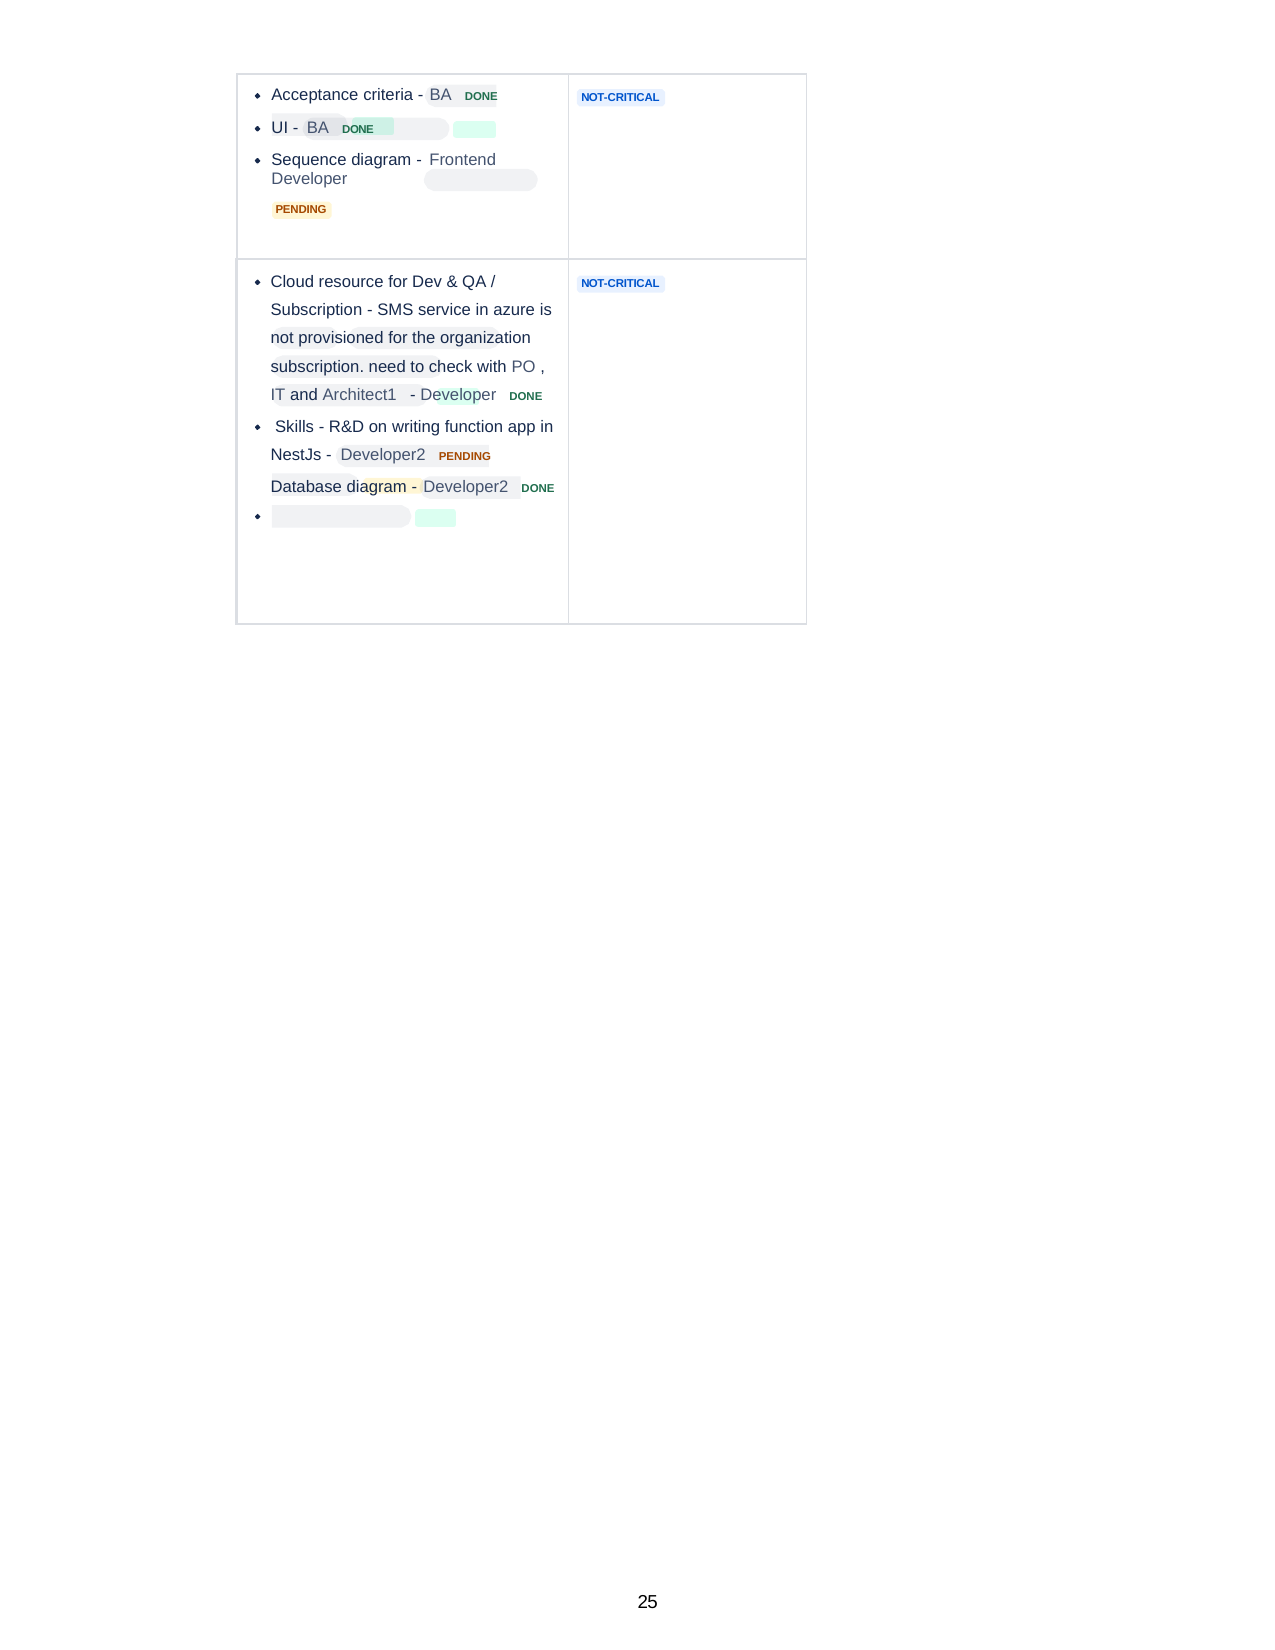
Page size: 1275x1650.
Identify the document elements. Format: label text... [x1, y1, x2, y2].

table_cell NOT-CRITICAL [569, 75, 806, 258]
table_cell Acceptance criteria - BA DONE UI - BA DONE Sequence diagram - Frontend Developer PENDING [238, 75, 568, 258]
table_cell Cloud resource for Dev & QA / Subscription - SMS service in azure is not provisioned for the organization subscription. need to check with PO , IT and Architect1 - Developer DONE Skills - R&D on writing function app in NestJs - Developer2 PENDING Database diagram - Developer2 DONE [238, 260, 568, 623]
table_cell NOT-CRITICAL [569, 260, 806, 623]
